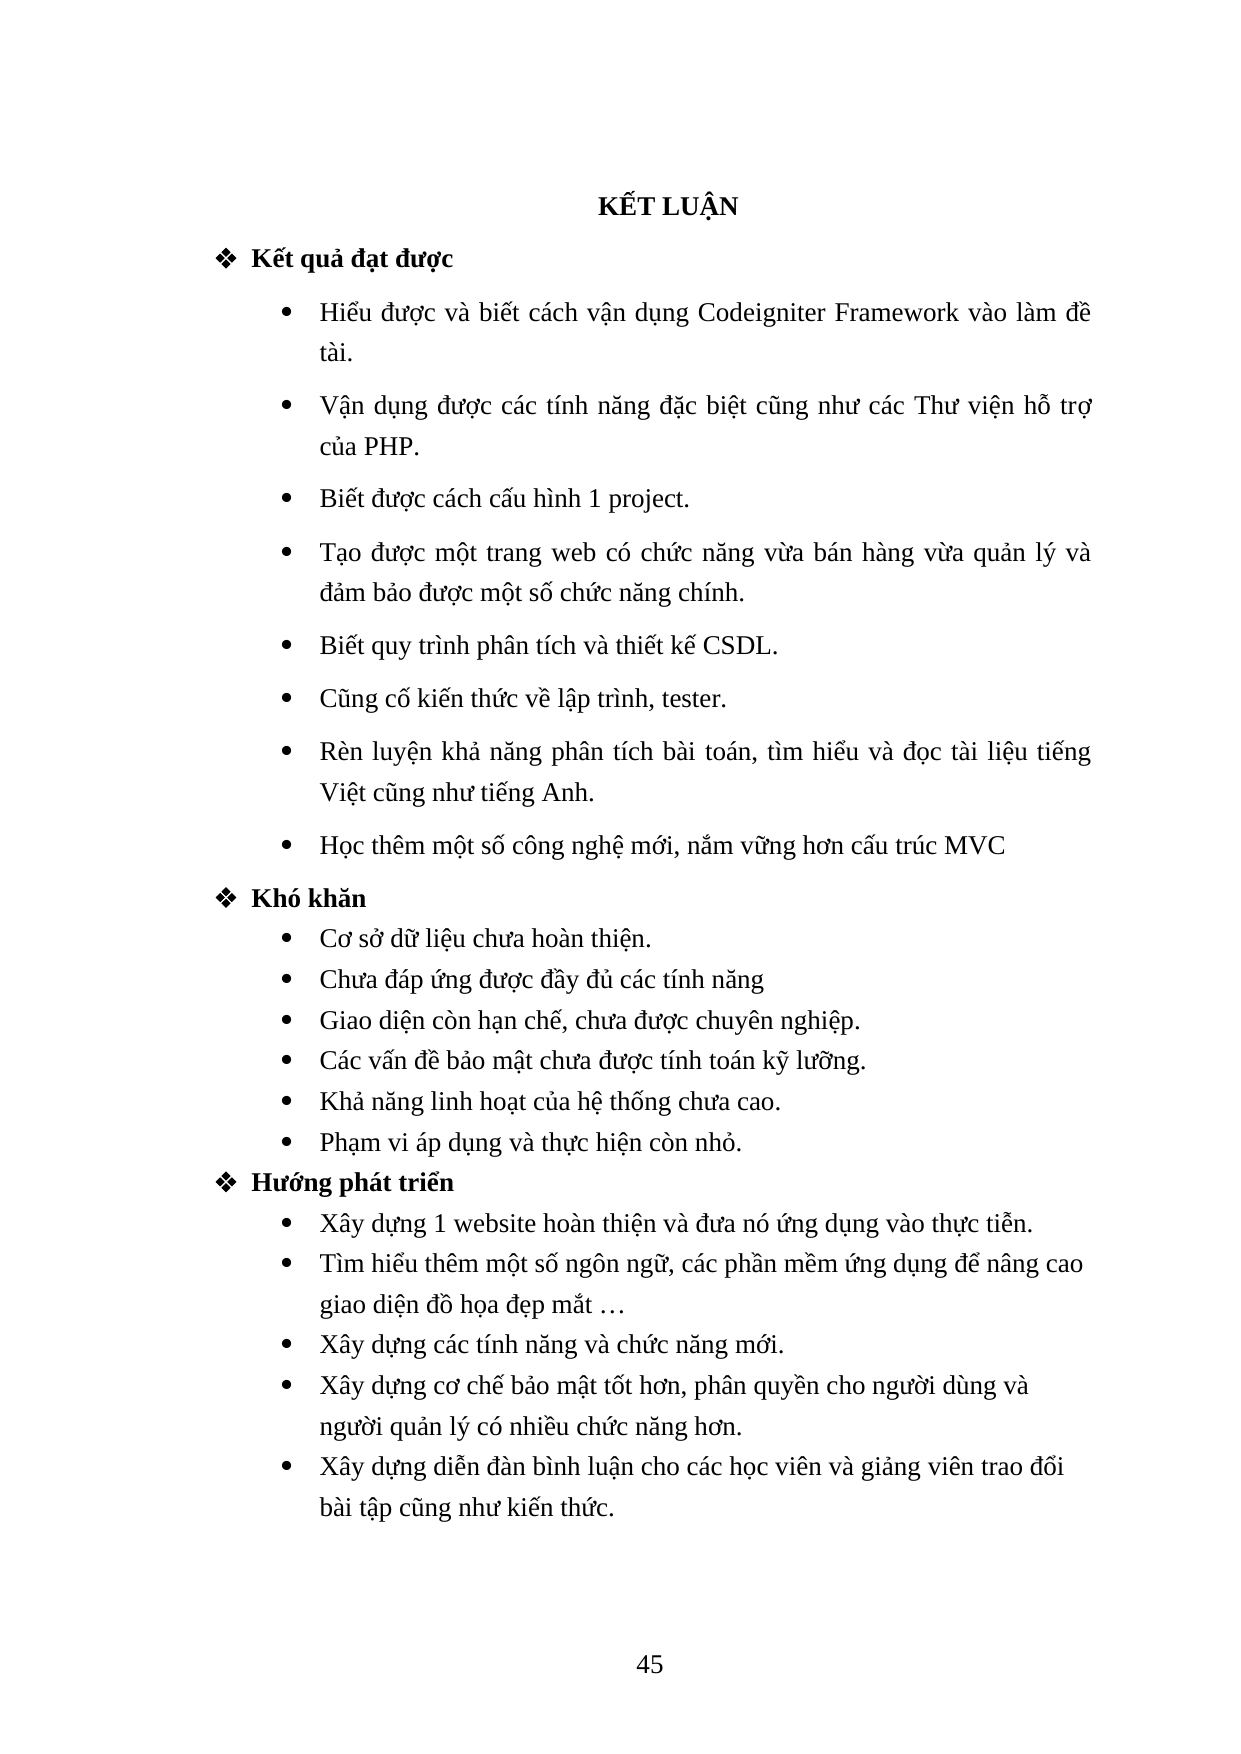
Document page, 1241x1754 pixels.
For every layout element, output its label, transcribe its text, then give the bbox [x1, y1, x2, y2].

subtitle KẾT LUẬN [244, 190, 1092, 221]
list Cũng cố kiến thức về lập trình, tester. [282, 682, 1092, 713]
list Hướng phát triển [214, 1166, 1092, 1198]
list Khả năng linh hoạt của hệ thống chưa cao. [282, 1085, 1092, 1116]
list Các vấn đề bảo mật chưa được tính toán kỹ lưỡng. [282, 1044, 1092, 1076]
list Tìm hiểu thêm một số ngôn ngữ, các phần mềm ứng dụng để nâng cao giao diện đồ họa đẹp mắt … [282, 1248, 1092, 1319]
list Học thêm một số công nghệ mới, nắm vững hơn cấu trúc MVC [282, 829, 1092, 860]
list Hiểu được và biết cách vận dụng Codeigniter Framework vào làm đề tài. [282, 296, 1092, 367]
list Rèn luyện khả năng phân tích bài toán, tìm hiểu và đọc tài liệu tiếng Việt cũng như tiếng Anh. [282, 735, 1092, 807]
list Cơ sở dữ liệu chưa hoàn thiện. [282, 923, 1092, 954]
list Biết được cách cấu hình 1 project. [282, 483, 1092, 514]
list Xây dựng cơ chế bảo mật tốt hơn, phân quyền cho người dùng và người quản lý có nhiều chức năng hơn. [282, 1369, 1092, 1441]
list Chưa đáp ứng được đầy đủ các tính năng [282, 963, 1092, 994]
list Xây dựng các tính năng và chức năng mới. [282, 1328, 1092, 1360]
list Biết quy trình phân tích và thiết kế CSDL. [282, 629, 1092, 660]
list Kết quả đạt được [214, 243, 1092, 274]
list Phạm vi áp dụng và thực hiện còn nhỏ. [282, 1126, 1092, 1157]
list Tạo được một trang web có chức năng vừa bán hàng vừa quản lý và đảm bảo được một số chức năng chính. [282, 536, 1092, 607]
list Giao diện còn hạn chế, chưa được chuyên nghiệp. [282, 1004, 1092, 1035]
list Khó khăn [214, 882, 1092, 913]
list Xây dựng diễn đàn bình luận cho các học viên và giảng viên trao đổi bài tập cũng như kiến thức. [282, 1450, 1092, 1522]
list Vận dụng được các tính năng đặc biệt cũng như các Thư viện hỗ trợ của PHP. [282, 389, 1092, 461]
list Xây dựng 1 website hoàn thiện và đưa nó ứng dụng vào thực tiễn. [282, 1207, 1092, 1238]
